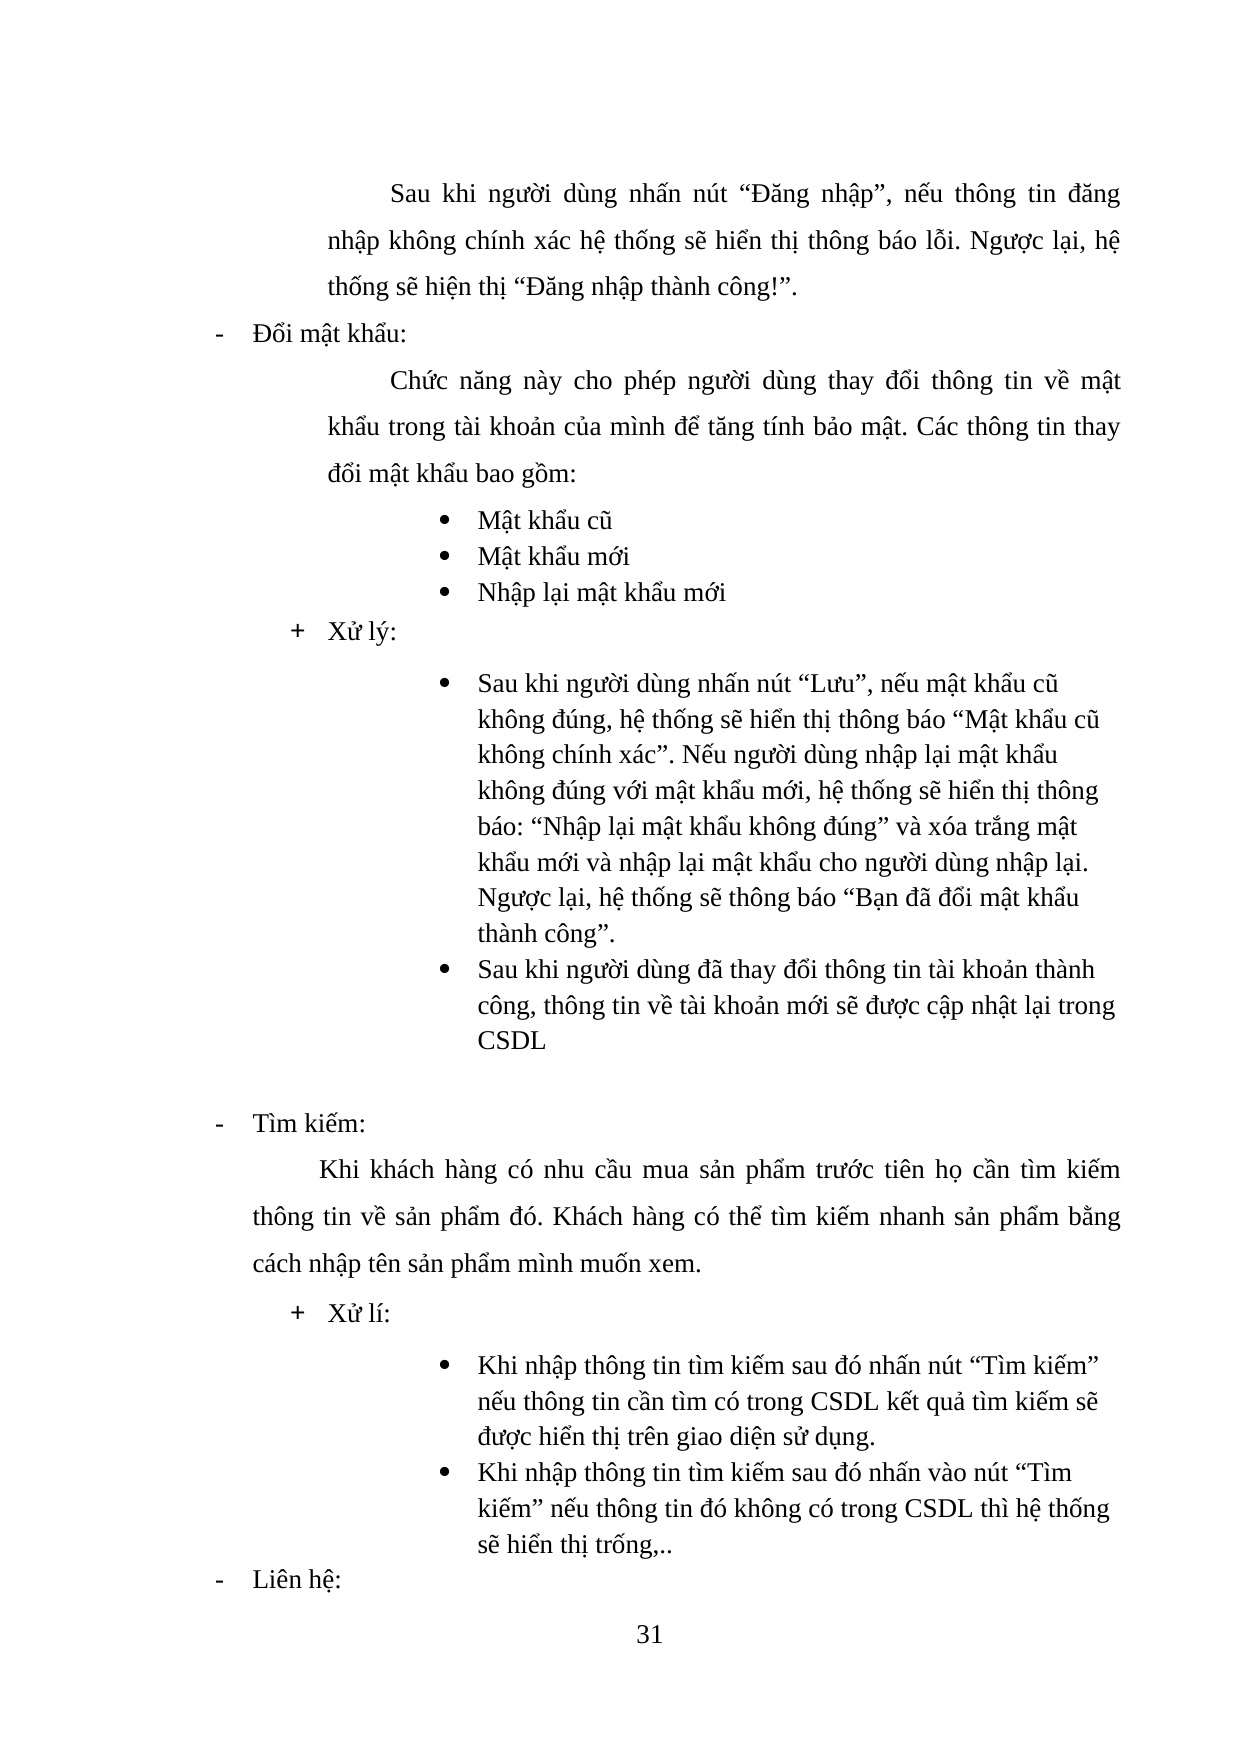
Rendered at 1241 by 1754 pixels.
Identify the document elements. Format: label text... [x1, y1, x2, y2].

list Sau khi người dùng nhấn nút “Đăng nhập”, nếu thông tin đăng nhập không chính xác hệ thống sẽ hiển thị thông báo lỗi. Ngược lại, hệ thống sẽ hiện thị “Đăng nhập thành công!”. [327, 177, 1122, 302]
list Khi khách hàng có nhu cầu mua sản phẩm trước tiên họ cần tìm kiếm thông tin về sản phẩm đó. Khách hàng có thể tìm kiếm nhanh sản phẩm bằng cách nhập tên sản phẩm mình muốn xem. [252, 1153, 1122, 1278]
list Tìm kiếm: [215, 1107, 1122, 1138]
list Đổi mật khẩu: [215, 317, 1122, 348]
list Sau khi người dùng nhấn nút “Lưu”, nếu mật khẩu cũ không đúng, hệ thống sẽ hiển thị thông báo “Mật khẩu cũ không chính xác”. Nếu người dùng nhập lại mật khẩu không đúng với mật khẩu mới, hệ thống sẽ hiển thị thông báo: “Nhập lại mật khẩu không đúng” và xóa trắng mật khẩu mới và nhập lại mật khẩu cho người dùng nhập lại. Ngược lại, hệ thống sẽ thông báo “Bạn đã đổi mật khẩu thành công”. [440, 667, 1122, 948]
list Mật khẩu cũ [440, 504, 1122, 535]
list Khi nhập thông tin tìm kiếm sau đó nhấn vào nút “Tìm kiếm” nếu thông tin đó không có trong CSDL thì hệ thống sẽ hiển thị trống,.. [440, 1456, 1122, 1559]
list Khi nhập thông tin tìm kiếm sau đó nhấn nút “Tìm kiếm” nếu thông tin cần tìm có trong CSDL kết quả tìm kiếm sẽ được hiển thị trên giao diện sử dụng. [440, 1349, 1122, 1452]
list Xử lí: [290, 1293, 1122, 1330]
list Sau khi người dùng đã thay đổi thông tin tài khoản thành công, thông tin về tài khoản mới sẽ được cập nhật lại trong CSDL [440, 953, 1122, 1056]
list Chức năng này cho phép người dùng thay đổi thông tin về mật khẩu trong tài khoản của mình để tăng tính bảo mật. Các thông tin thay đổi mật khẩu bao gồm: [327, 364, 1122, 488]
list Mật khẩu mới [440, 540, 1122, 571]
list Xử lý: [290, 612, 1122, 648]
list Liên hệ: [215, 1563, 1122, 1594]
list Nhập lại mật khẩu mới [440, 576, 1122, 607]
